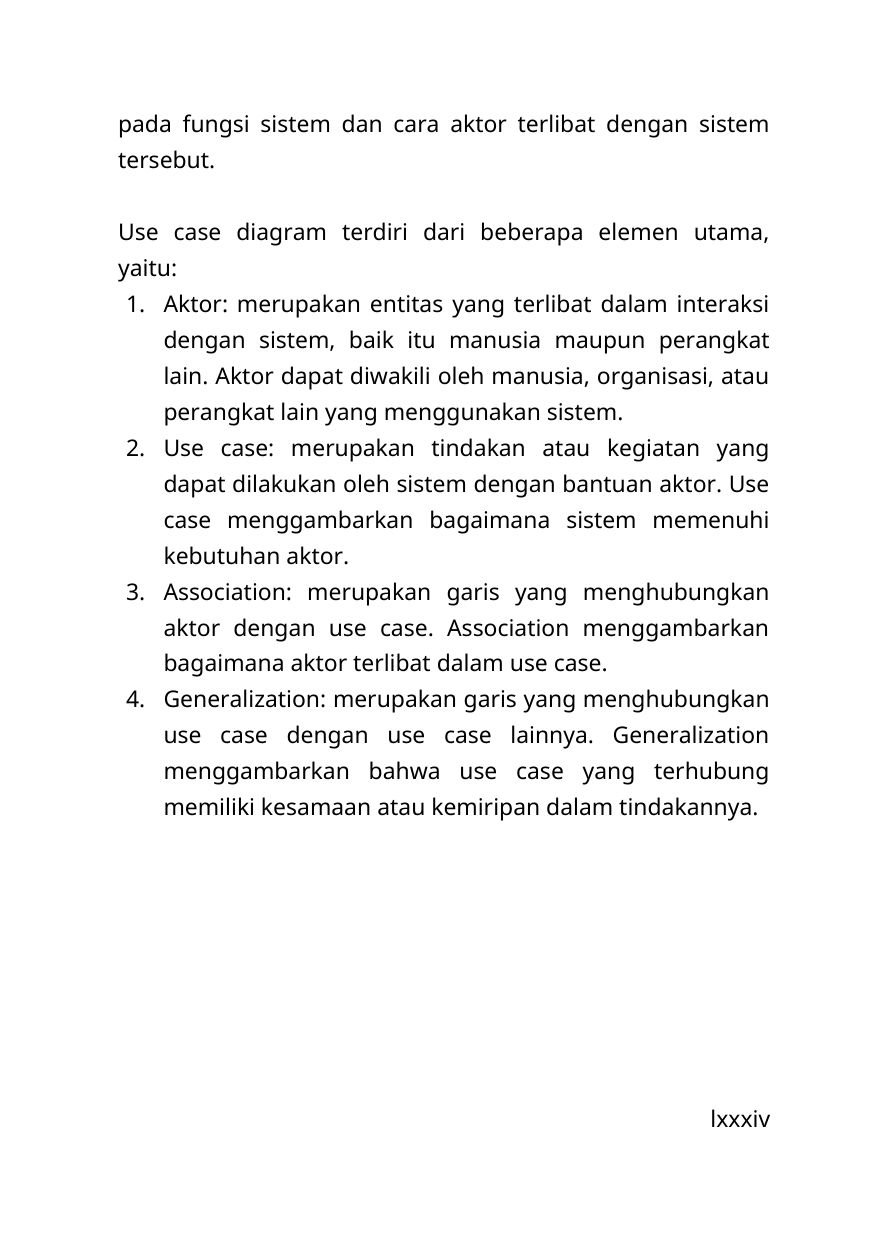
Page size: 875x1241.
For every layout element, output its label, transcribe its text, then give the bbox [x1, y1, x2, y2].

text Use case diagram terdiri dari beberapa elemen utama, yaitu: [118, 216, 770, 283]
list Association: merupakan garis yang menghubungkan aktor dengan use case. Association menggambarkan bagaimana aktor terlibat dalam use case. [126, 576, 770, 679]
list Use case: merupakan tindakan atau kegiatan yang dapat dilakukan oleh sistem dengan bantuan aktor. Use case menggambarkan bagaimana sistem memenuhi kebutuhan aktor. [126, 432, 770, 571]
list Aktor: merupakan entitas yang terlibat dalam interaksi dengan sistem, baik itu manusia maupun perangkat lain. Aktor dapat diwakili oleh manusia, organisasi, atau perangkat lain yang menggunakan sistem. [126, 288, 770, 427]
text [118, 108, 770, 176]
list Generalization: merupakan garis yang menghubungkan use case dengan use case lainnya. Generalization menggambarkan bahwa use case yang terhubung memiliki kesamaan atau kemiripan dalam tindakannya. [126, 683, 770, 822]
